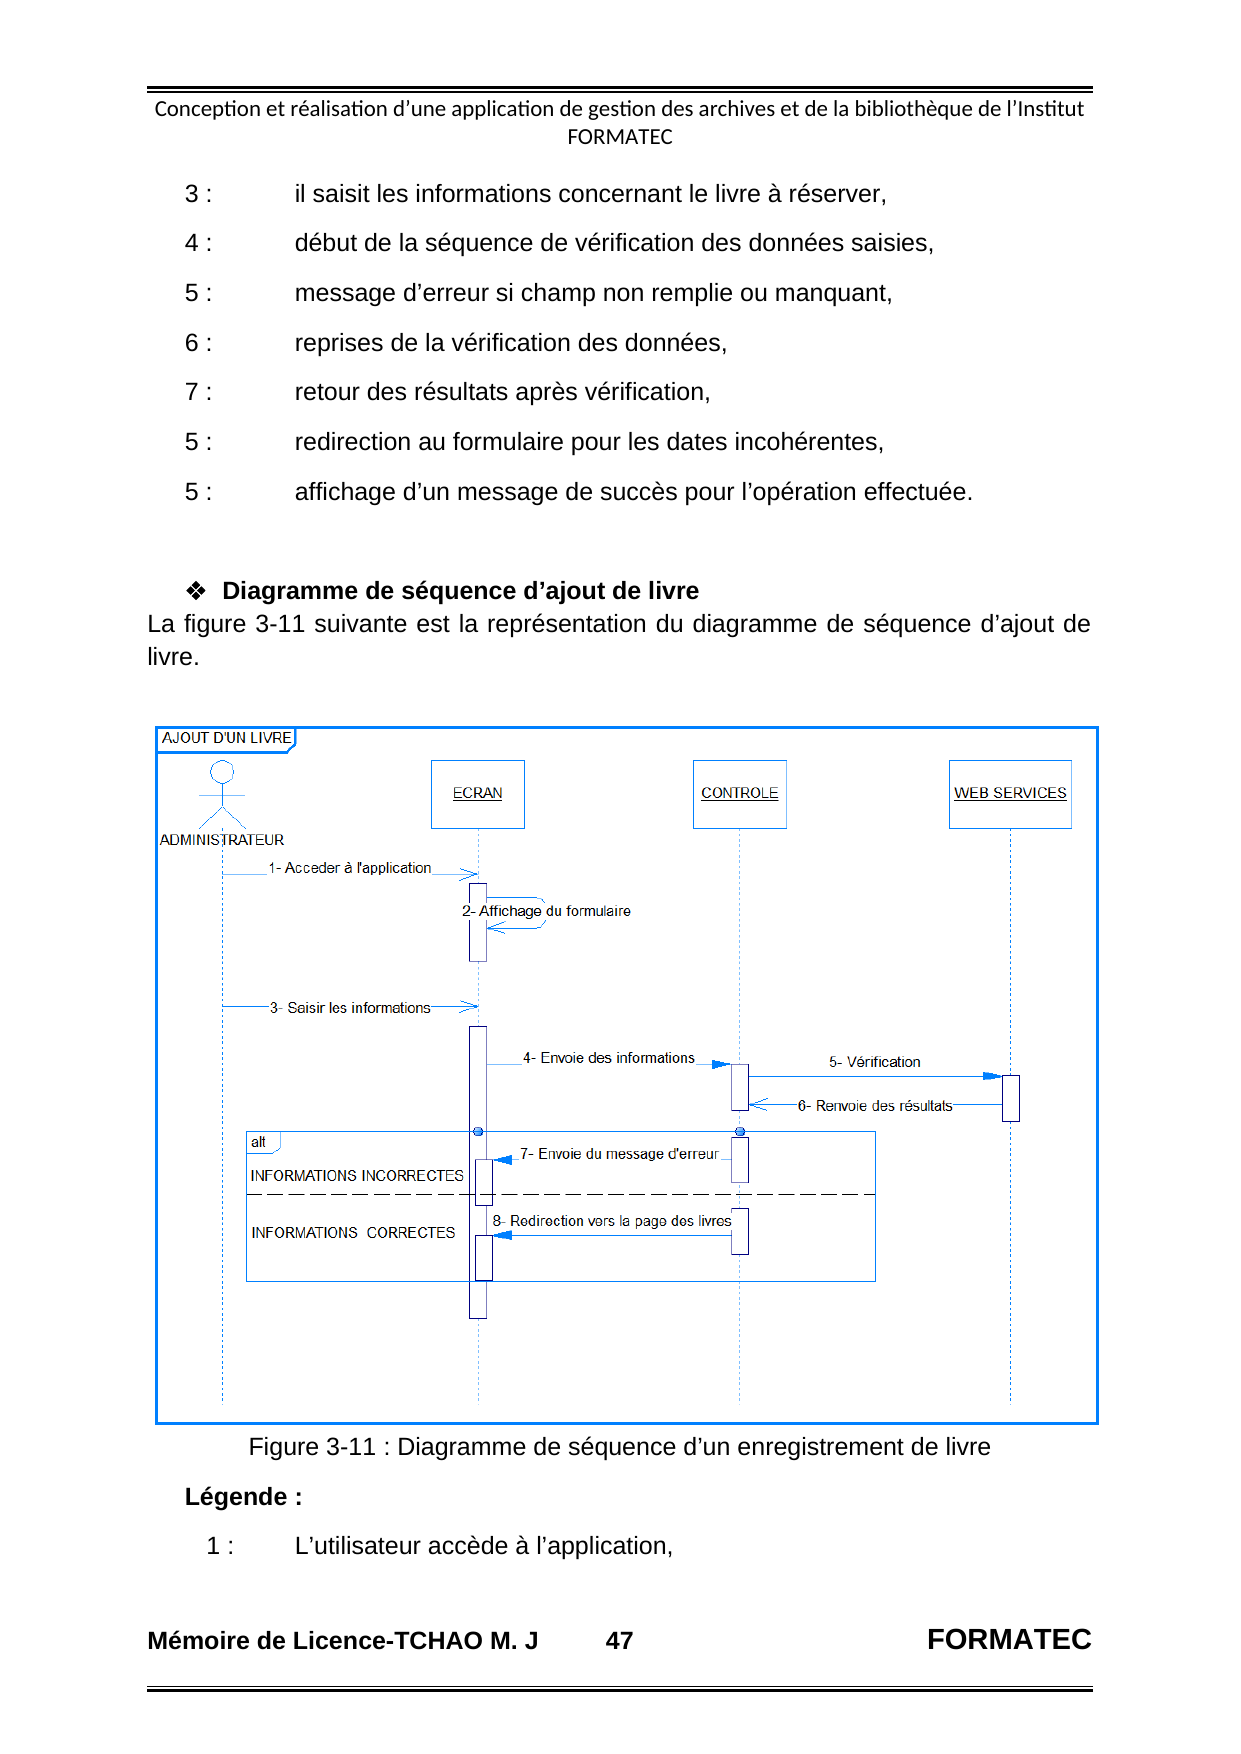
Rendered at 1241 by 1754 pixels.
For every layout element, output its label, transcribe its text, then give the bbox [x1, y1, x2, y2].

picture [147, 725, 1103, 1428]
text 1 : L’utilisateur accède à l’application, [206, 1531, 1093, 1560]
text 5 : redirection au formulaire pour les dates incohérentes, [184, 427, 1093, 456]
text 4 : début de la séquence de vérification des données saisies, [184, 228, 1093, 257]
list Diagramme de séquence d’ajout de livre [184, 576, 1093, 605]
text Figure 3-11 : Diagramme de séquence d’un enregistrement de livre [147, 1428, 1093, 1461]
text 6 : reprises de la vérification des données, [184, 328, 1093, 356]
text 5 : message d’erreur si champ non remplie ou manquant, [184, 278, 1093, 307]
list La figure 3-11 suivante est la représentation du diagramme de séquence d’ajout de livre. [147, 609, 1093, 671]
text 5 : affichage d’un message de succès pour l’opération effectuée. [184, 477, 1093, 505]
text Légende : [184, 1482, 1093, 1510]
text 7 : retour des résultats après vérification, [184, 377, 1093, 406]
text 3 : il saisit les informations concernant le livre à réserver, [184, 178, 1093, 207]
